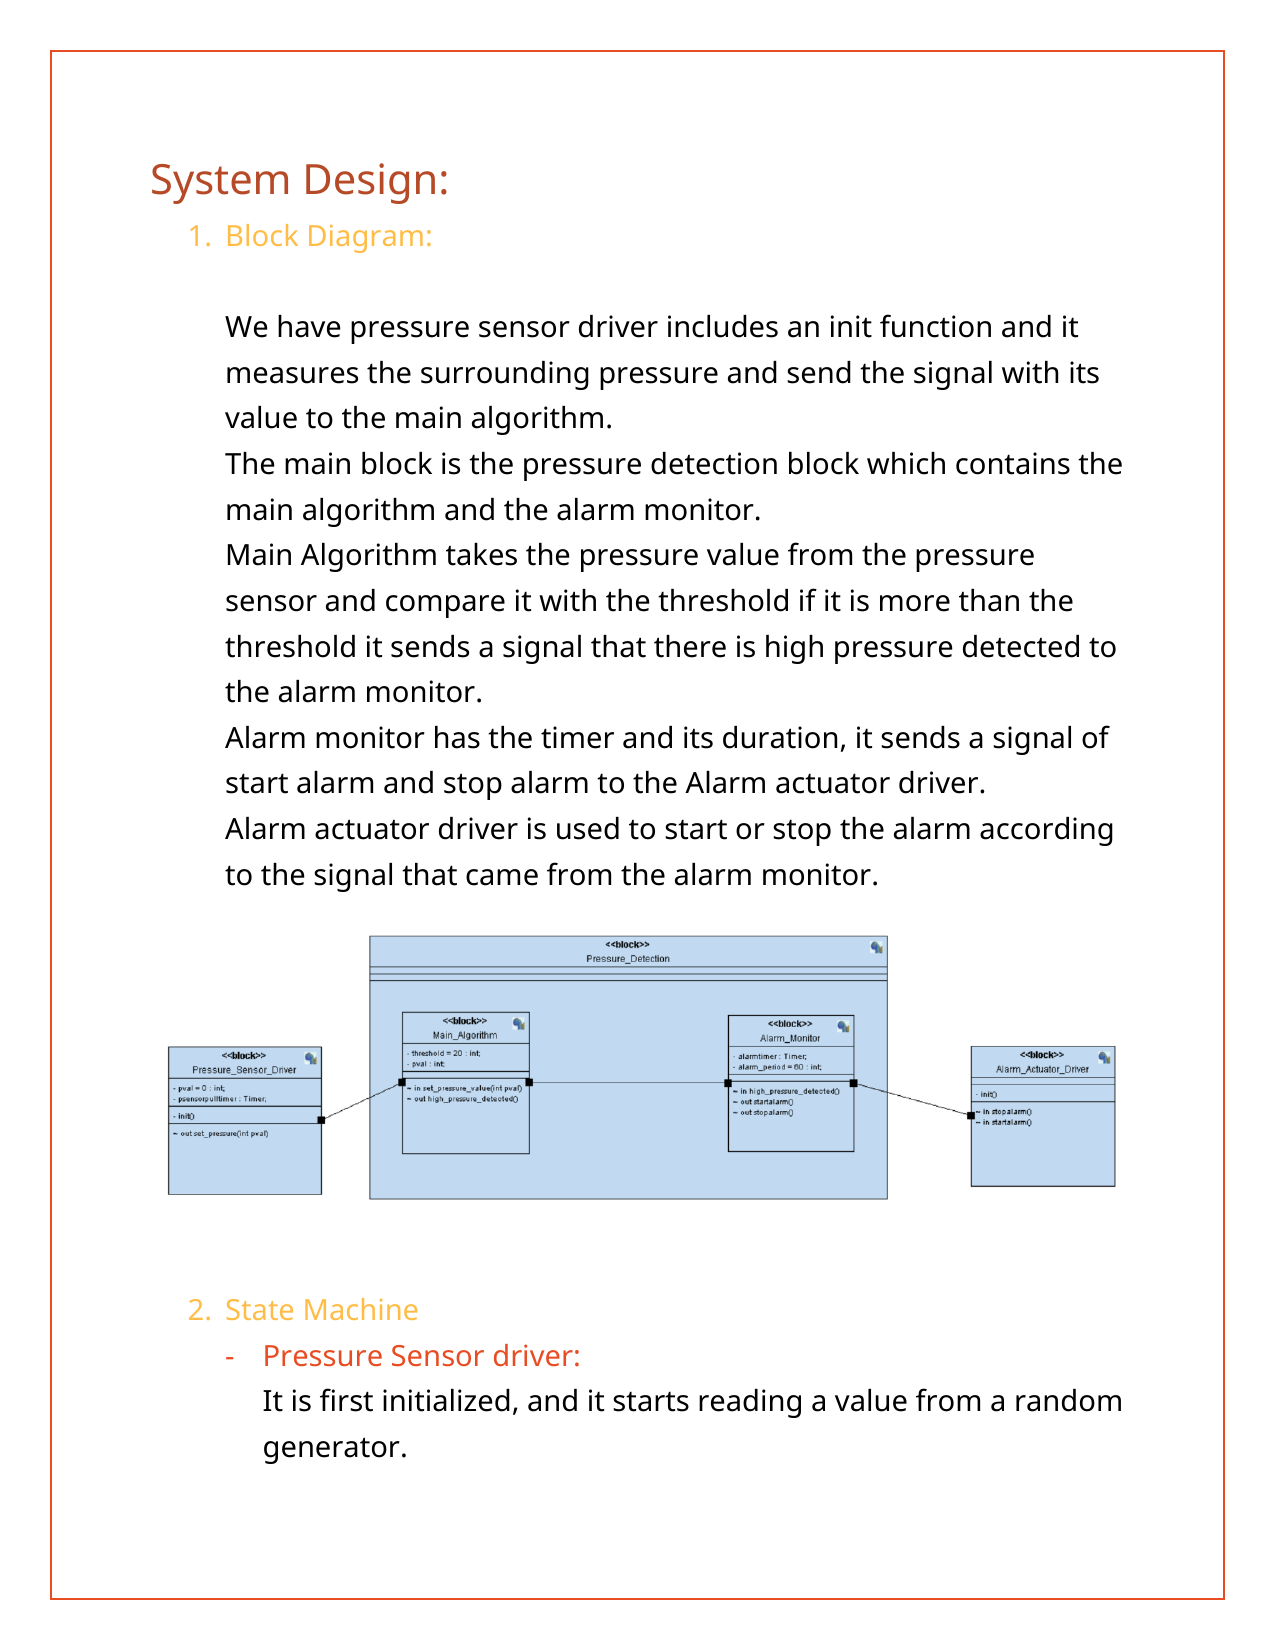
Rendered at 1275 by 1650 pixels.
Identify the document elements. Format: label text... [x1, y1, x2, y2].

list Alarm actuator driver is used to start or stop the alarm according to the signal that came from the alarm monitor. [225, 808, 1125, 894]
list State Machine [187, 1289, 1125, 1329]
list Block Diagram: [187, 215, 1125, 255]
text It is first initialized, and it starts reading a value from a random generator. [262, 1381, 1125, 1466]
picture [150, 899, 1171, 1240]
list Alarm monitor has the timer and its duration, it sends a signal of start alarm and stop alarm to the Alarm actuator driver. [225, 717, 1125, 802]
text System Design: [150, 150, 1125, 207]
list We have pressure sensor driver includes an init function and it measures the surrounding pressure and send the signal with its value to the main algorithm. [225, 306, 1125, 437]
list Pressure Sensor driver: [225, 1335, 1125, 1375]
list The main block is the pressure detection block which contains the main algorithm and the alarm monitor. [225, 443, 1125, 529]
list Main Algorithm takes the pressure value from the pressure sensor and compare it with the threshold if it is more than the threshold it sends a signal that there is high pressure detected to the alarm monitor. [225, 534, 1125, 711]
